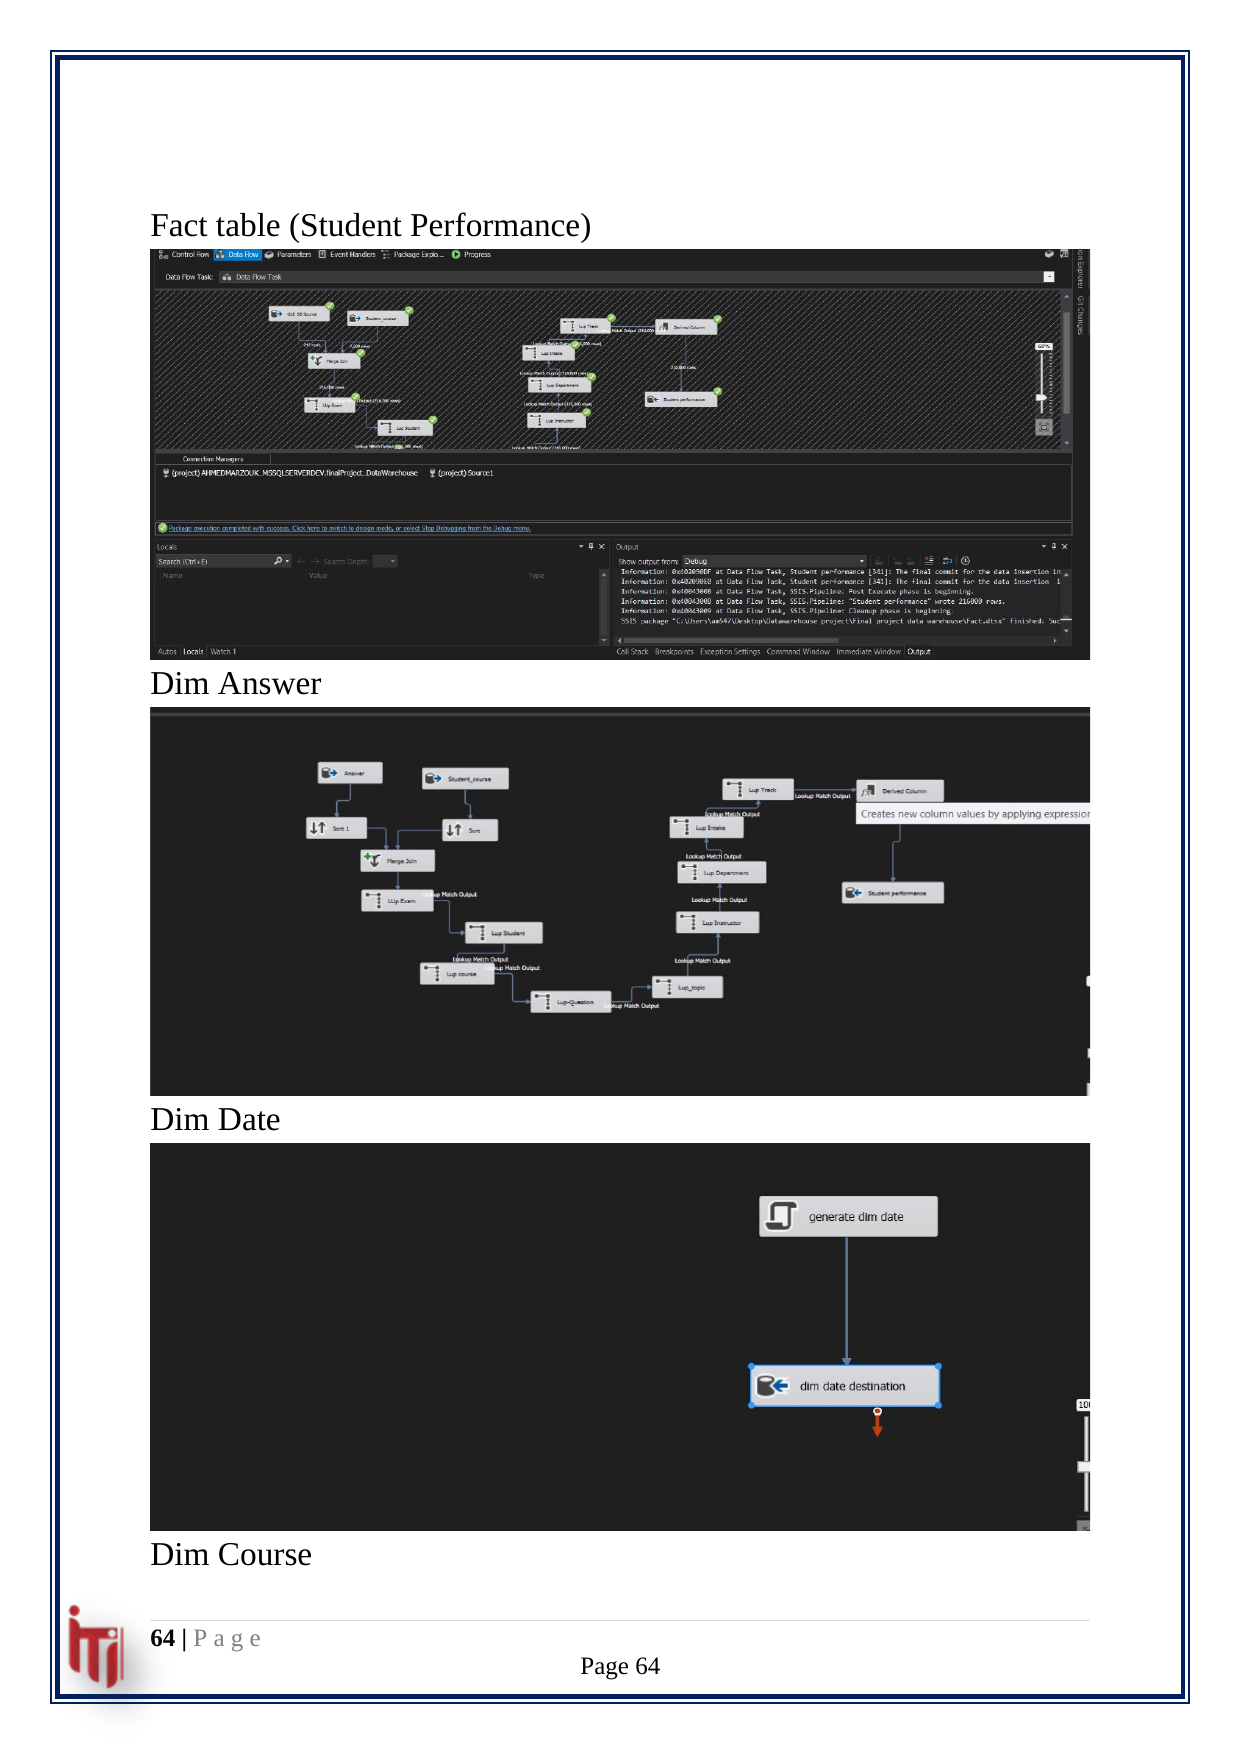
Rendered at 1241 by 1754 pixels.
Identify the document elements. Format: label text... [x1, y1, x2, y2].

picture [45, 1593, 174, 1736]
text Dim Course [150, 1534, 1090, 1573]
text Dim Answer [150, 663, 1090, 702]
text Dim Date [150, 1099, 1090, 1138]
text Fact table (Student Performance) [150, 205, 1090, 243]
